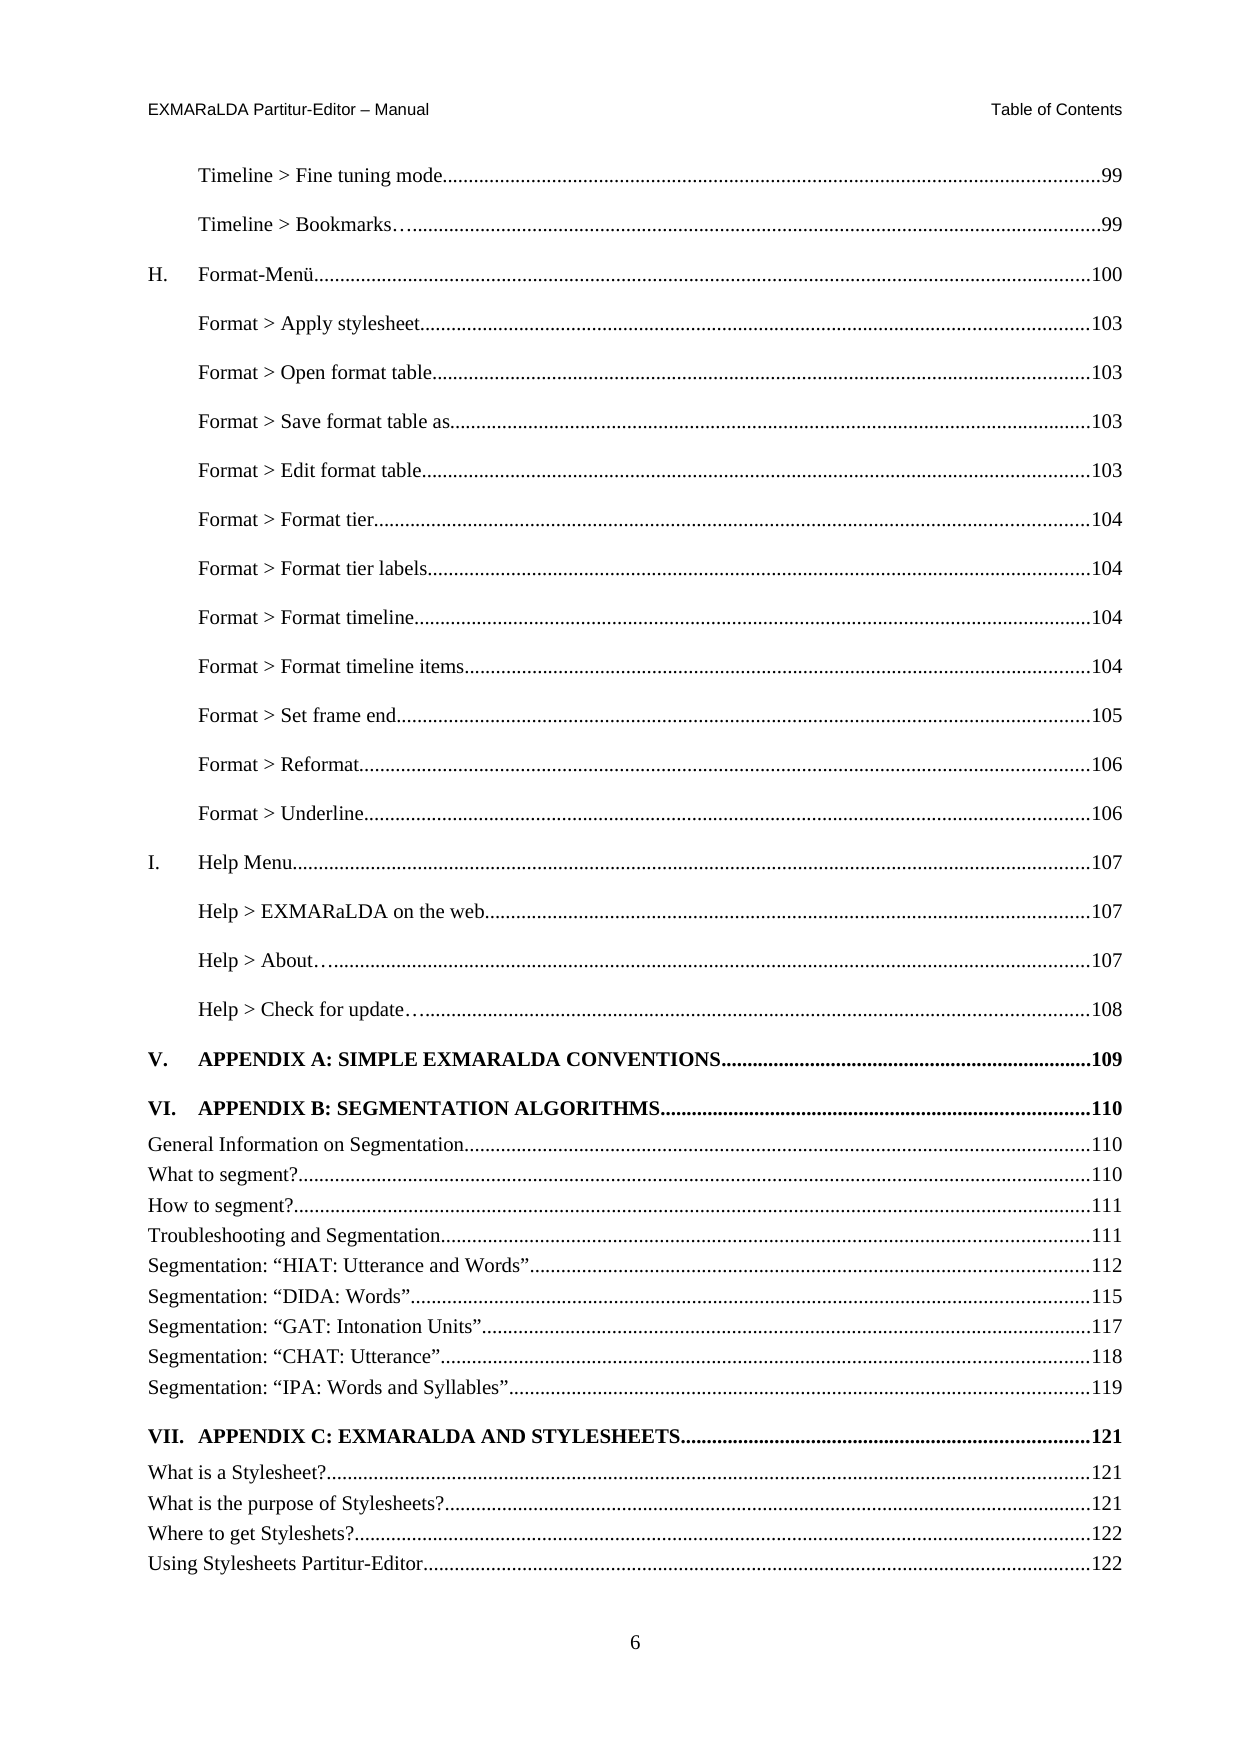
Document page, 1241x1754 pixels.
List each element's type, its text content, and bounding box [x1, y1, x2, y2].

text Format > Format timeline items... 104 [198, 654, 1122, 678]
text General Information on Segmentation 110 [148, 1132, 1122, 1156]
text Segmentation: “HIAT: Utterance and Words” 112 [148, 1253, 1122, 1277]
text What is a Stylesheet? 121 [148, 1460, 1122, 1484]
text Format > Edit format table... 103 [198, 458, 1122, 482]
text Timeline > Fine tuning mode 99 [198, 163, 1122, 187]
text What to segment? 110 [148, 1162, 1122, 1186]
text Help > EXMARaLDA on the web 107 [198, 899, 1122, 923]
text VII. APPENDIX C: EXMARALDA AND STYLESHEETS 121 [148, 1424, 1122, 1448]
text Format > Open format table... 103 [198, 359, 1122, 384]
text Help > Check for update… 108 [198, 997, 1122, 1021]
text Troubleshooting and Segmentation 111 [148, 1223, 1122, 1247]
text V. APPENDIX A: SIMPLE EXMARaLDA Conventions 109 [148, 1046, 1122, 1071]
text Format > Format tier... 104 [198, 507, 1122, 531]
text Format > Format tier labels... 104 [198, 556, 1122, 580]
text Segmentation: “IPA: Words and Syllables” 119 [148, 1374, 1122, 1399]
text I. Help Menu 107 [148, 850, 1122, 874]
text Timeline > Bookmarks… 99 [198, 212, 1122, 236]
text Format > Save format table as... 103 [198, 409, 1122, 433]
text Format > Apply stylesheet 103 [198, 311, 1122, 334]
text Format > Format timeline... 104 [198, 605, 1122, 629]
text Segmentation: “GAT: Intonation Units” 117 [148, 1314, 1122, 1338]
text Using Stylesheets Partitur-Editor 122 [148, 1551, 1122, 1575]
text Where to get Styleshets? 122 [148, 1521, 1122, 1545]
text How to segment? 111 [148, 1193, 1122, 1217]
text Help > About… 107 [198, 948, 1122, 972]
text H. Format-Menü 100 [148, 261, 1122, 286]
text Format > Reformat 106 [198, 752, 1122, 776]
text What is the purpose of Stylesheets? 121 [148, 1491, 1122, 1514]
text VI. APPENDIX B: SEGMENTATION ALGORITHMS 110 [148, 1096, 1122, 1119]
text Format > Set frame end 105 [198, 703, 1122, 727]
text Segmentation: “CHAT: Utterance” 118 [148, 1344, 1122, 1368]
text Segmentation: “DIDA: Words” 115 [148, 1284, 1122, 1308]
text Format > Underline 106 [198, 801, 1122, 825]
